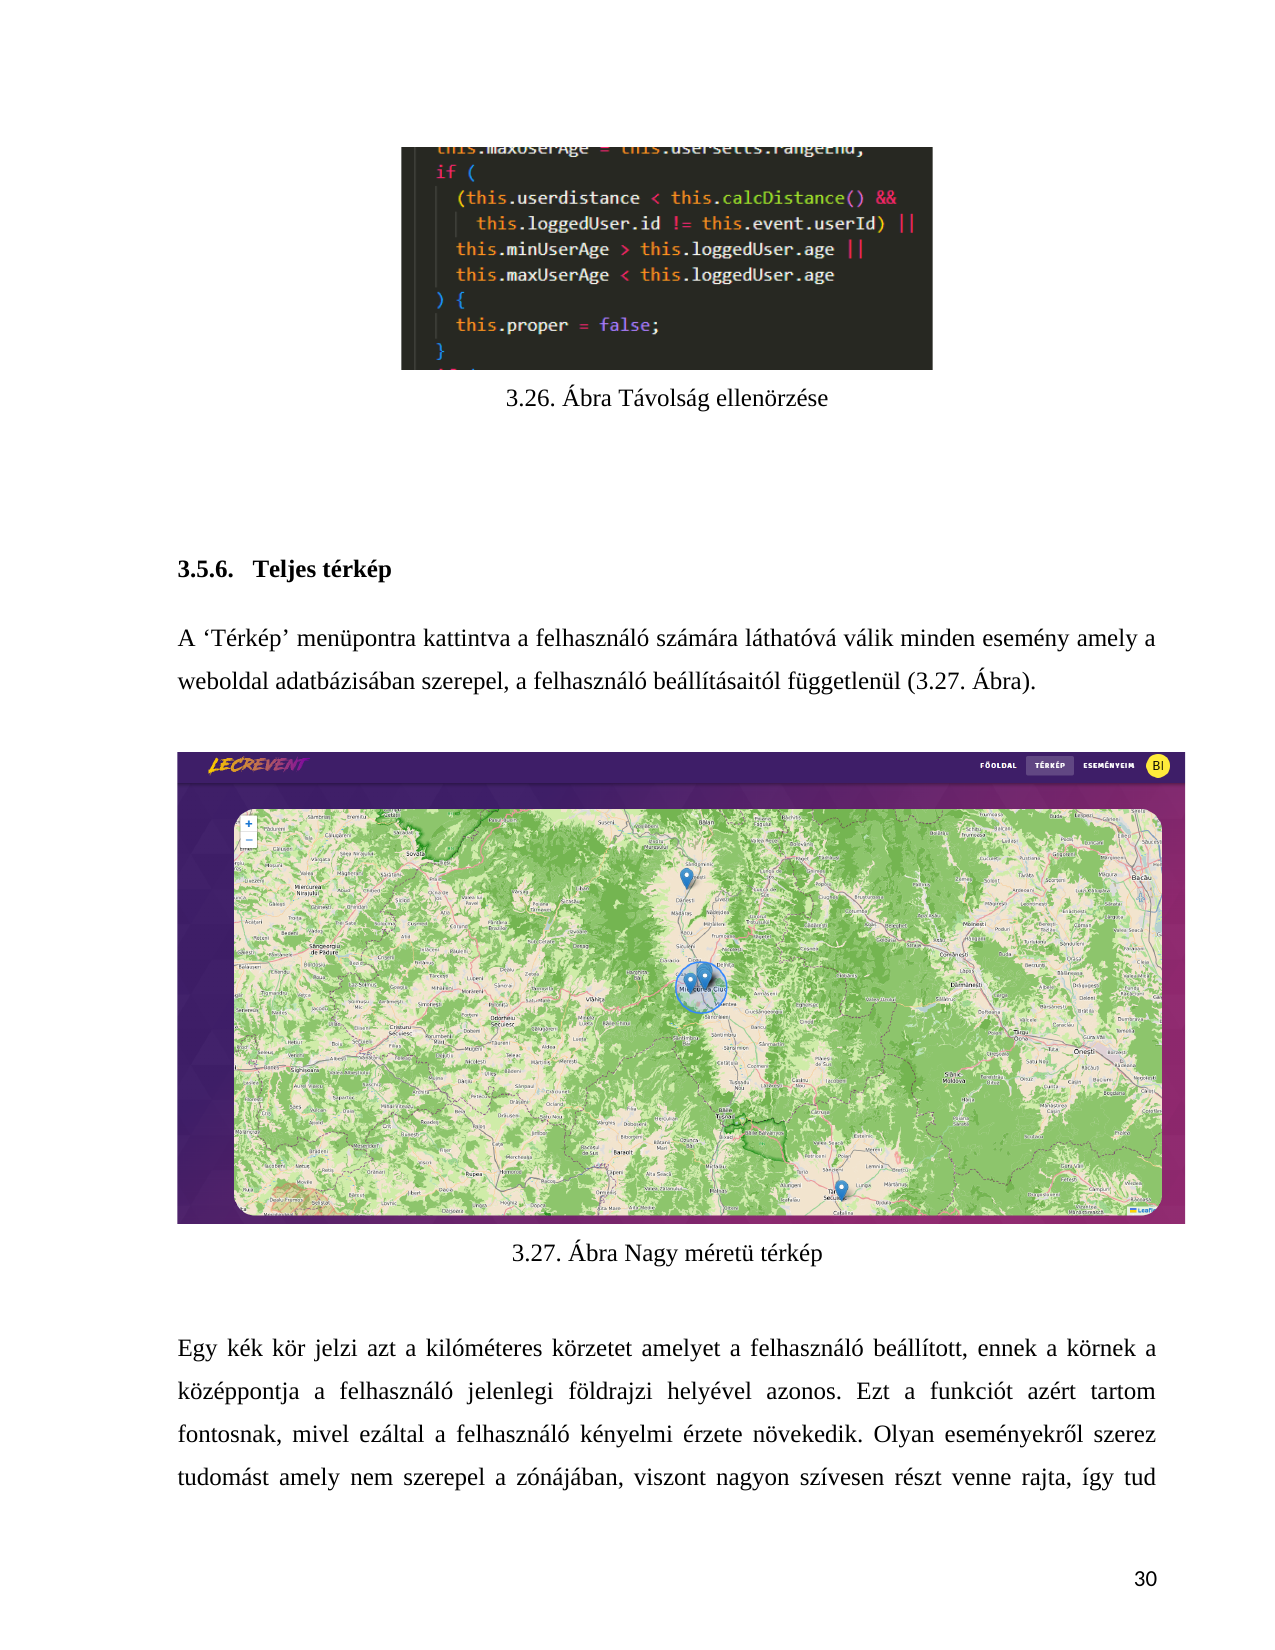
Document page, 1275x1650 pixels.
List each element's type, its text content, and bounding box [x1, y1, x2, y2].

subtitle Teljes térkép [177, 554, 1157, 583]
text 3.26. Ábra Távolság ellenörzése [177, 383, 1157, 412]
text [177, 1333, 1157, 1491]
text 3.27. Ábra Nagy méretü térkép [177, 1238, 1157, 1266]
text A ‘Térkép’ menüpontra kattintva a felhasználó számára láthatóvá válik minden esemény amely a weboldal adatbázisában szerepel, a felhasználó beállításaitól függetlenül (3.27. Ábra). [177, 623, 1157, 695]
picture [177, 752, 1186, 1224]
picture [401, 147, 933, 370]
